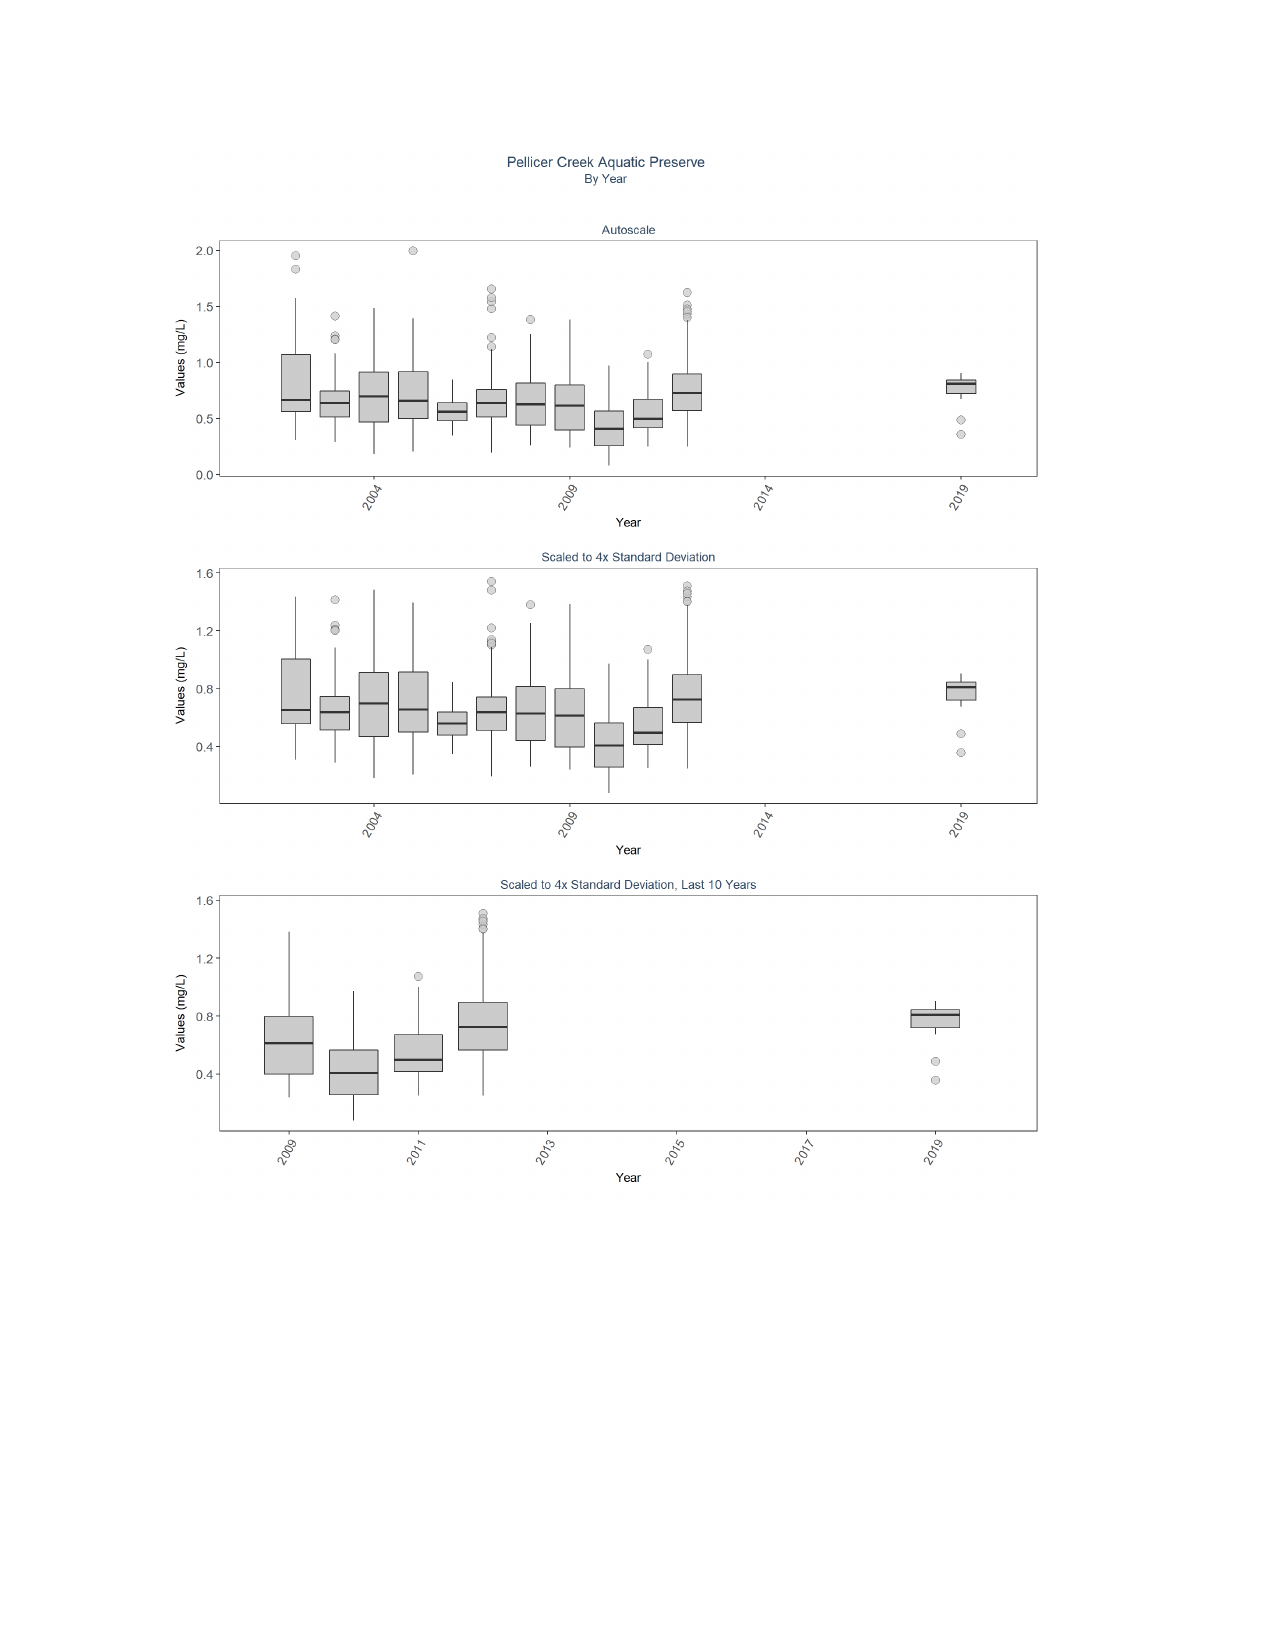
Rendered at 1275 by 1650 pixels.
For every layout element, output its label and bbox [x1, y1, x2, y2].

picture [168, 150, 1044, 1200]
